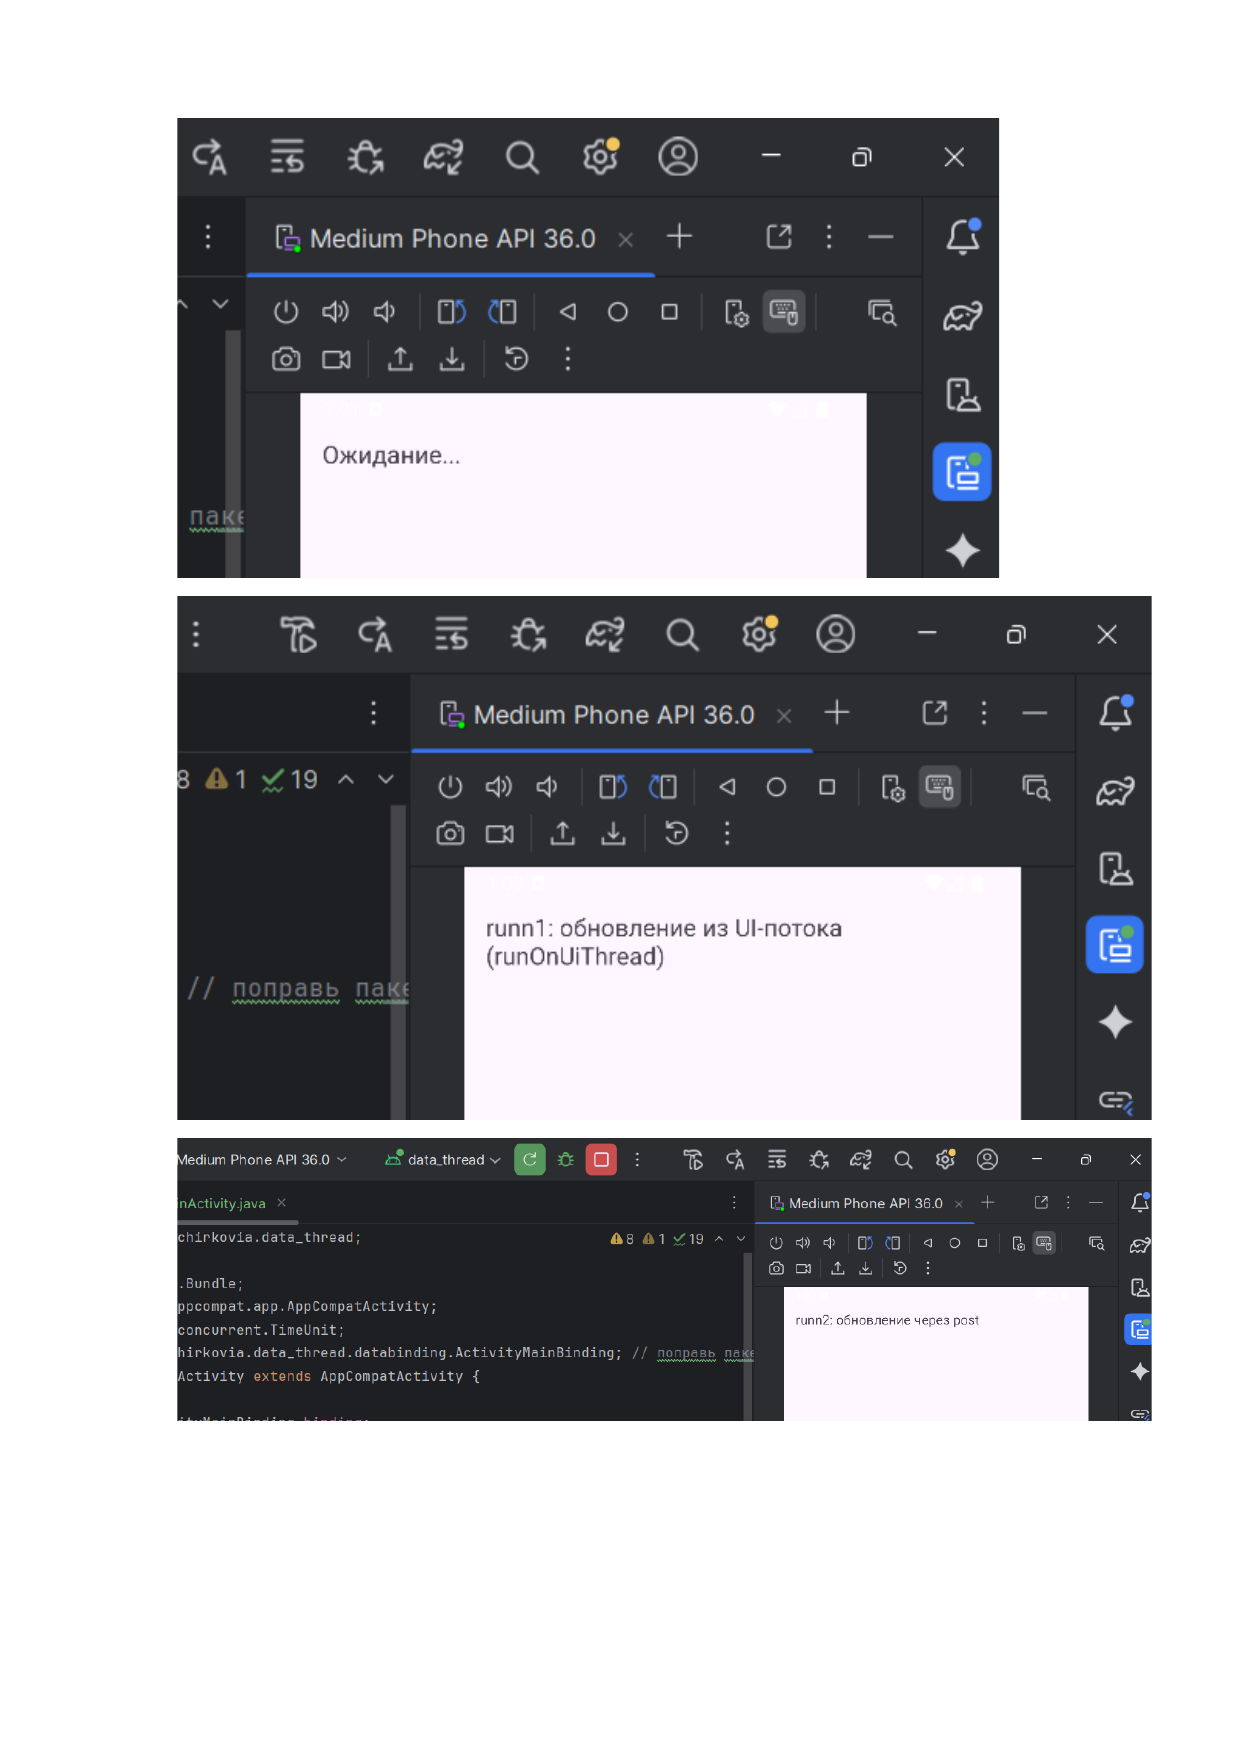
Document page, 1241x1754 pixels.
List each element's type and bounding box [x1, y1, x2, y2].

picture [177, 596, 1152, 1120]
picture [177, 118, 1000, 578]
picture [177, 1138, 1152, 1421]
